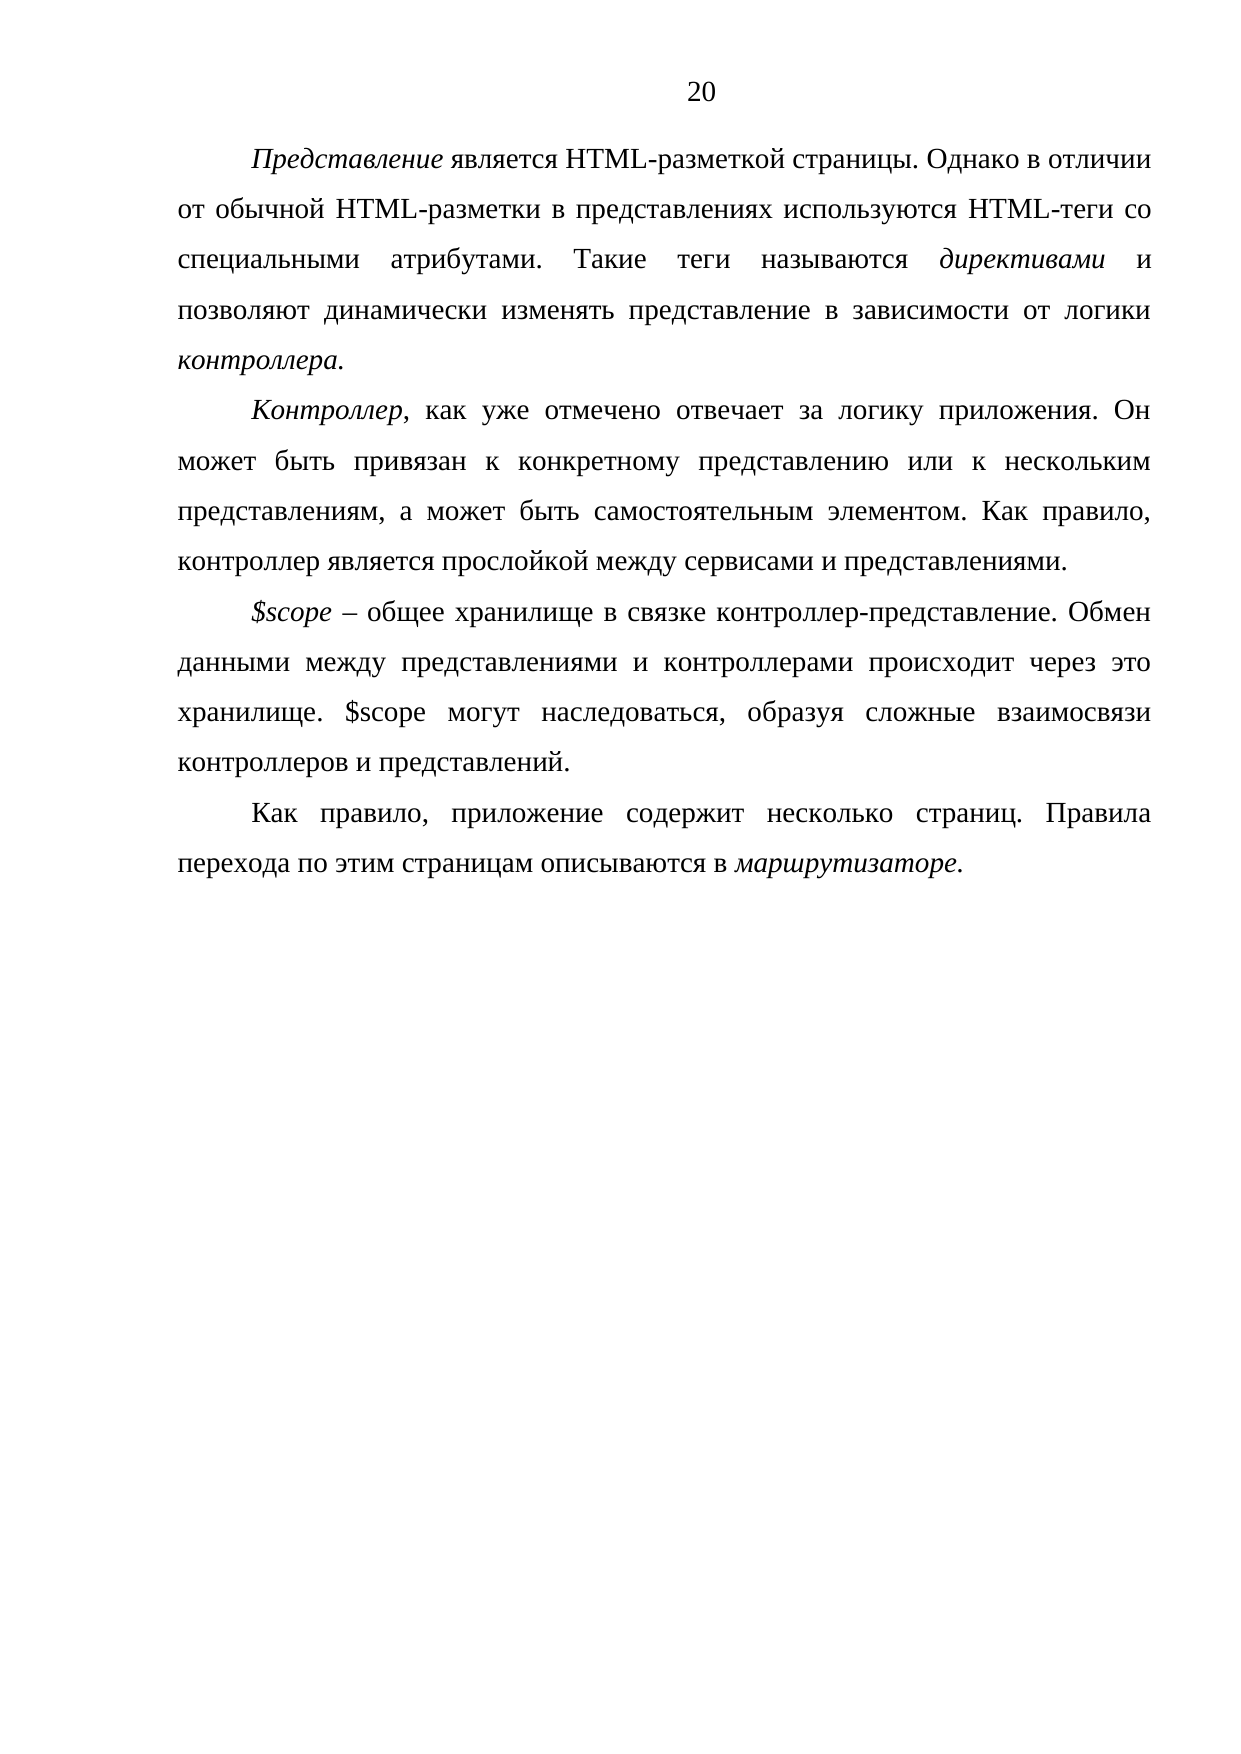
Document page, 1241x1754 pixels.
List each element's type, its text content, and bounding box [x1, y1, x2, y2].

text Представление является HTML-разметкой страницы. Однако в отличии от обычной HTML-разметки в представлениях используются HTML-теги со специальными атрибутами. Такие теги называются директивами и позволяют динамически изменять представление в зависимости от логики контроллера. [177, 141, 1152, 376]
text Контроллер, как уже отмечено отвечает за логику приложения. Он может быть привязан к конкретному представлению или к нескольким представлениям, а может быть самостоятельным элементом. Как правило, контроллер является прослойкой между сервисами и представлениями. [177, 392, 1152, 577]
text Как правило, приложение содержит несколько страниц. Правила перехода по этим страницам описываются в маршрутизаторе. [177, 795, 1152, 879]
text $scope – общее хранилище в связке контроллер-представление. Обмен данными между представлениями и контроллерами происходит через это хранилище. $scope могут наследоваться, образуя сложные взаимосвязи контроллеров и представлений. [177, 594, 1152, 778]
